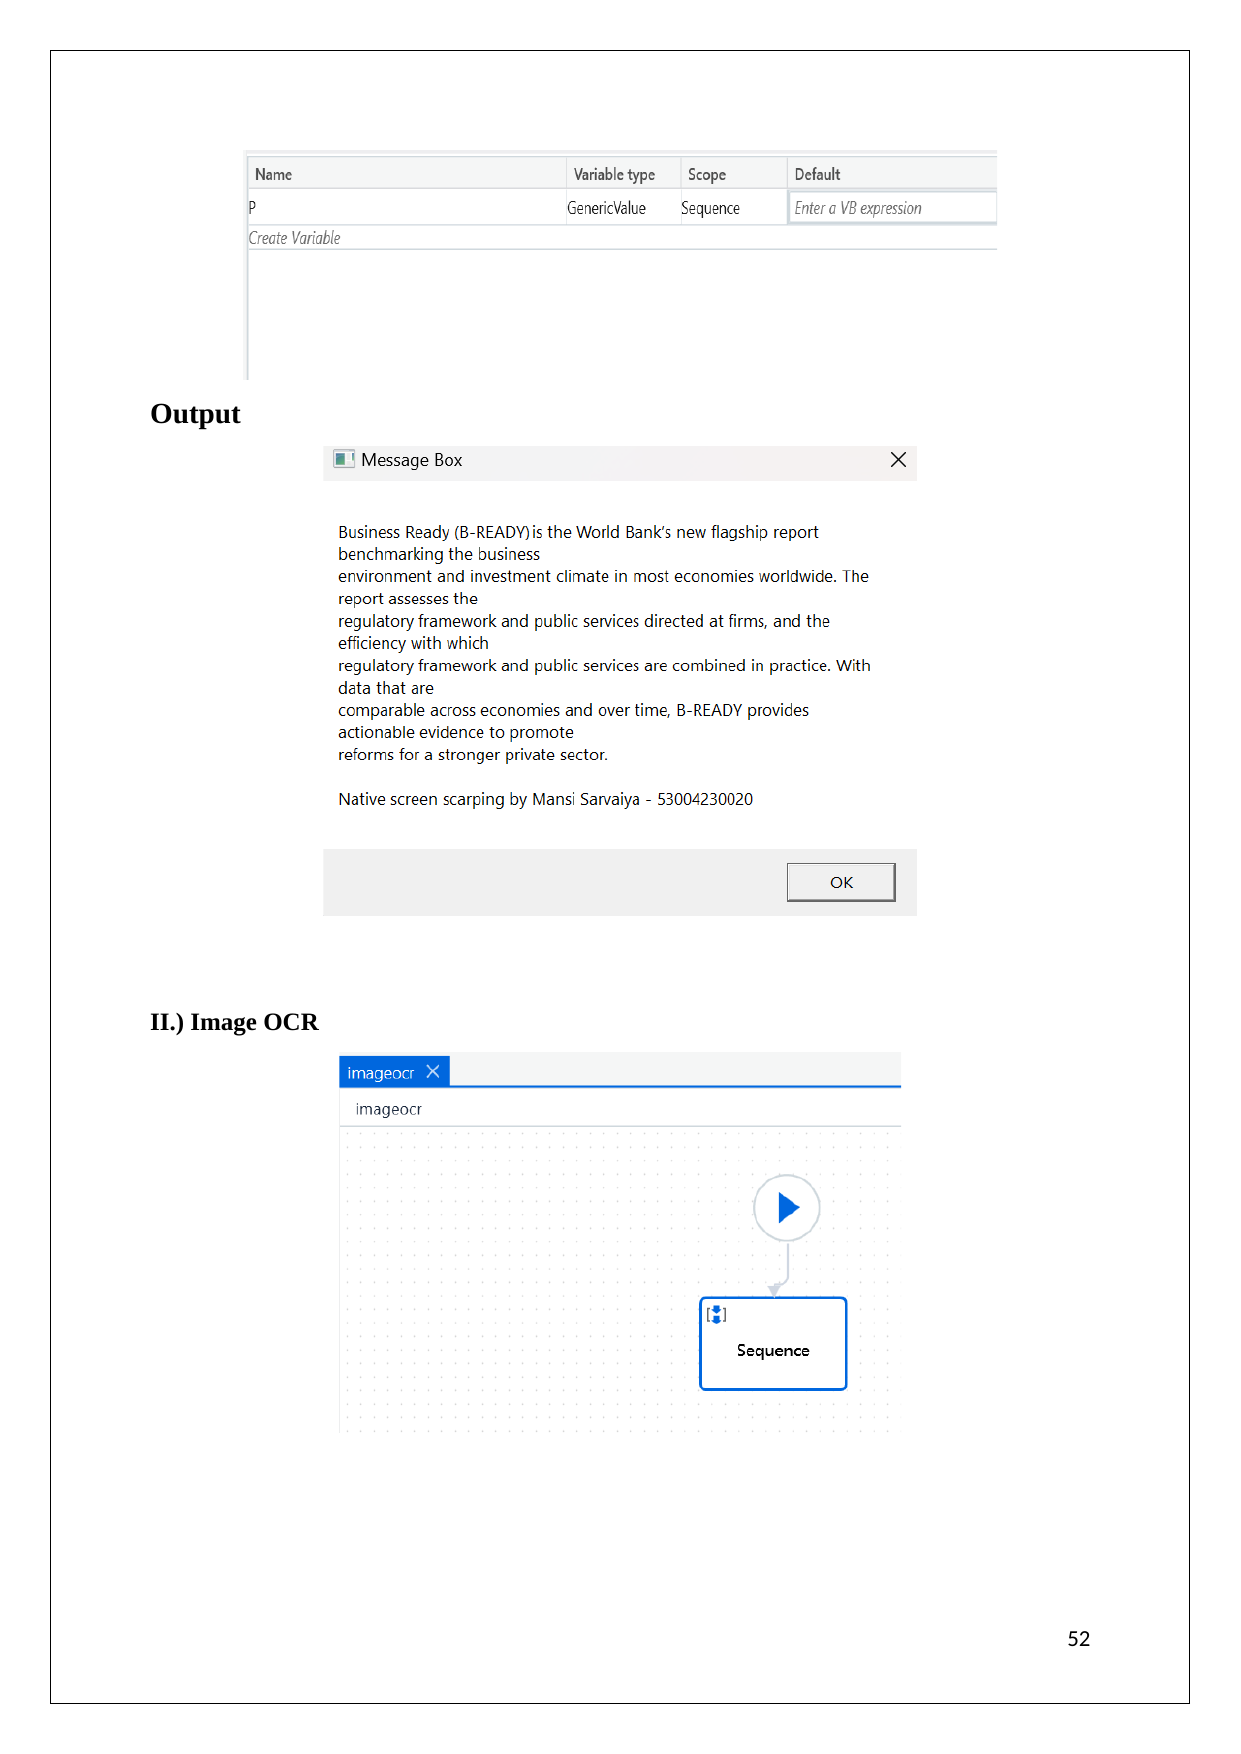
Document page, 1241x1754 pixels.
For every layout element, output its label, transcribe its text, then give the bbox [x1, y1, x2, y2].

picture [339, 1052, 902, 1433]
text II.) Image OCR [150, 1007, 1090, 1035]
picture [243, 150, 998, 380]
picture [323, 446, 917, 916]
text Output [150, 396, 1090, 429]
